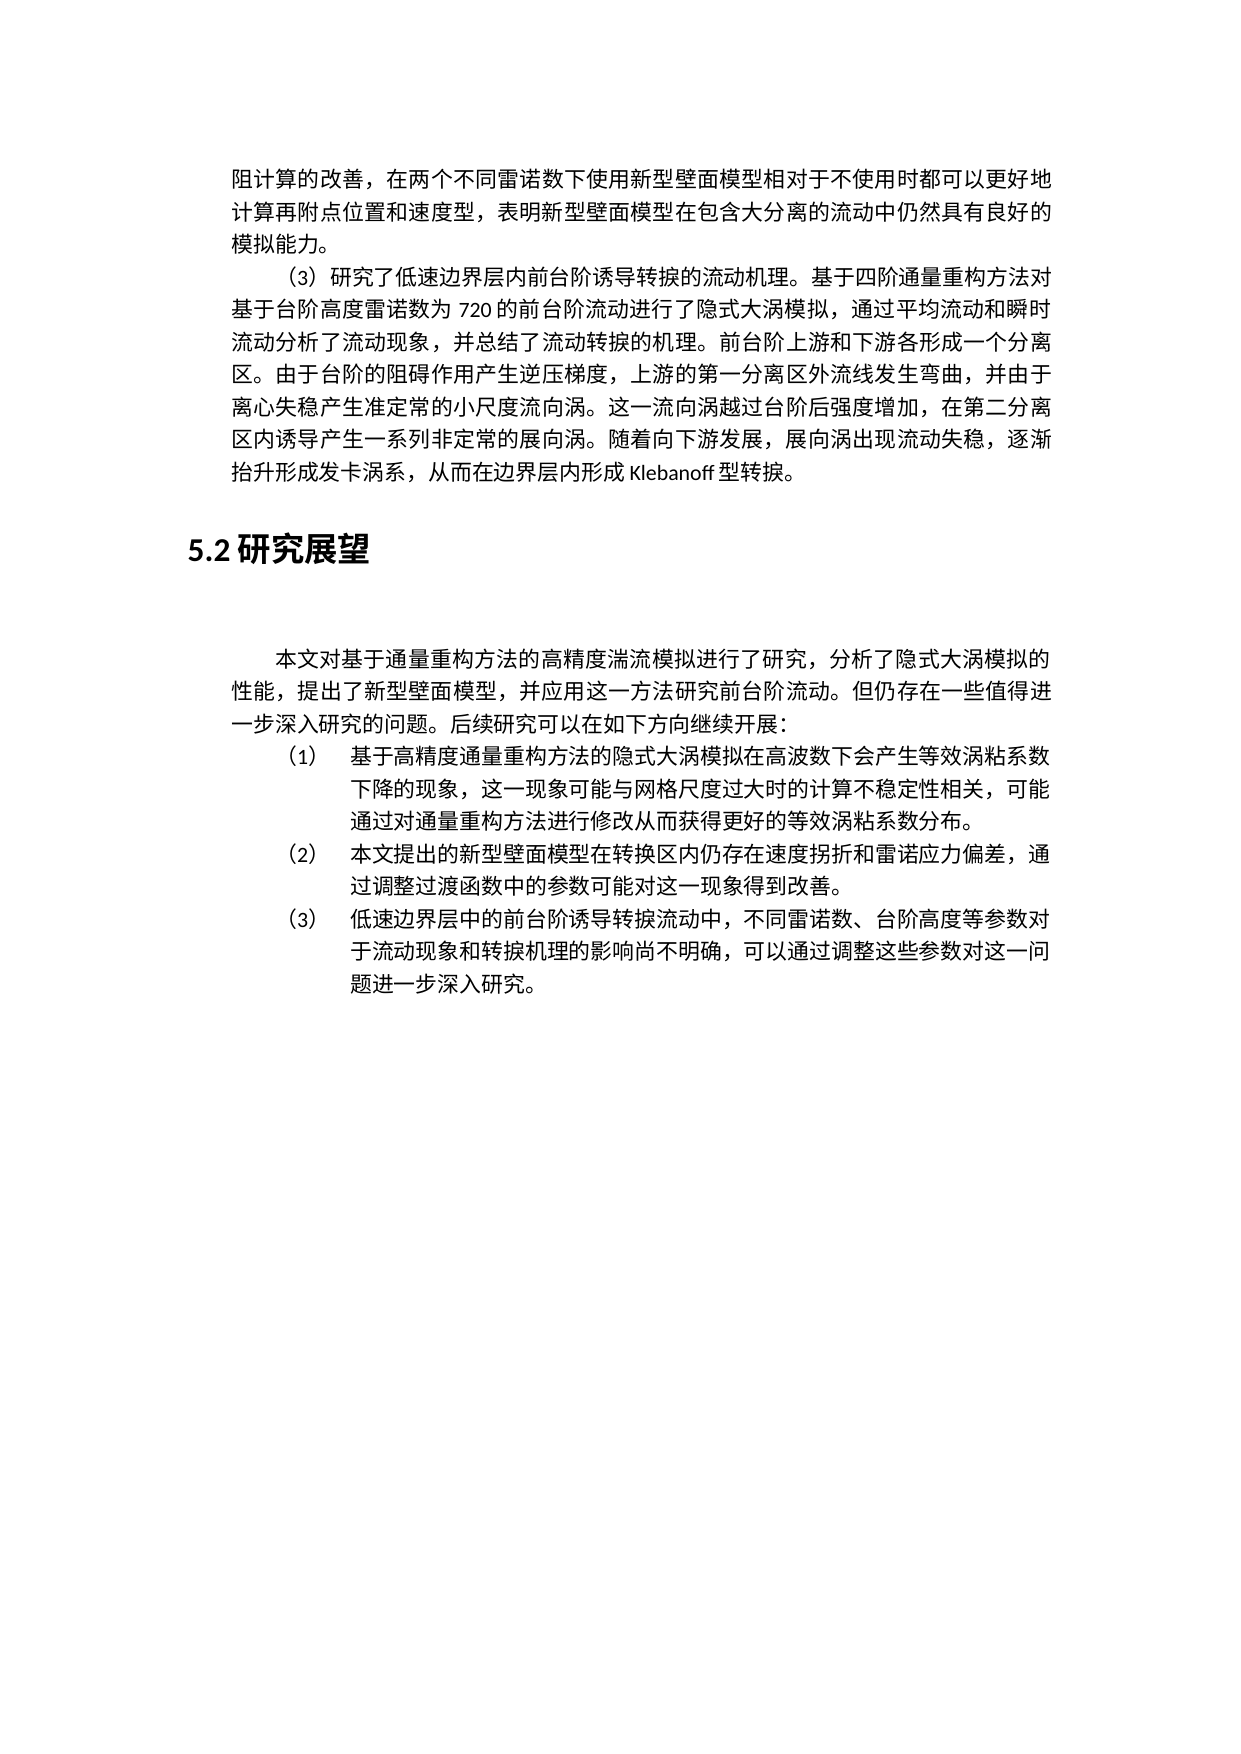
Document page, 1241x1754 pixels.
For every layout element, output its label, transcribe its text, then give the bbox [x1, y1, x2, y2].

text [231, 162, 1053, 259]
text （3）研究了低速边界层内前台阶诱导转捩的流动机理。基于四阶通量重构方法对基于台阶高度雷诺数为720的前台阶流动进行了隐式大涡模拟，通过平均流动和瞬时流动分析了流动现象，并总结了流动转捩的机理。前台阶上游和下游各形成一个分离区。由于台阶的阻碍作用产生逆压梯度，上游的第一分离区外流线发生弯曲，并由于离心失稳产生准定常的小尺度流向涡。这一流向涡越过台阶后强度增加，在第二分离区内诱导产生一系列非定常的展向涡。随着向下游发展，展向涡出现流动失稳，逐渐抬升形成发卡涡系，从而在边界层内形成Klebanoff型转捩。 [231, 259, 1053, 487]
list 本文提出的新型壁面模型在转换区内仍存在速度拐折和雷诺应力偏差，通过调整过渡函数中的参数可能对这一现象得到改善。 [275, 836, 1053, 901]
list 低速边界层中的前台阶诱导转捩流动中，不同雷诺数、台阶高度等参数对于流动现象和转捩机理的影响尚不明确，可以通过调整这些参数对这一问题进一步深入研究。 [275, 901, 1053, 999]
text 本文对基于通量重构方法的高精度湍流模拟进行了研究，分析了隐式大涡模拟的性能，提出了新型壁面模型，并应用这一方法研究前台阶流动。但仍存在一些值得进一步深入研究的问题。后续研究可以在如下方向继续开展： [231, 641, 1053, 739]
list 基于高精度通量重构方法的隐式大涡模拟在高波数下会产生等效涡粘系数下降的现象，这一现象可能与网格尺度过大时的计算不稳定性相关，可能通过对通量重构方法进行修改从而获得更好的等效涡粘系数分布。 [275, 739, 1053, 836]
subtitle 5.2 研究展望 [187, 514, 1053, 579]
